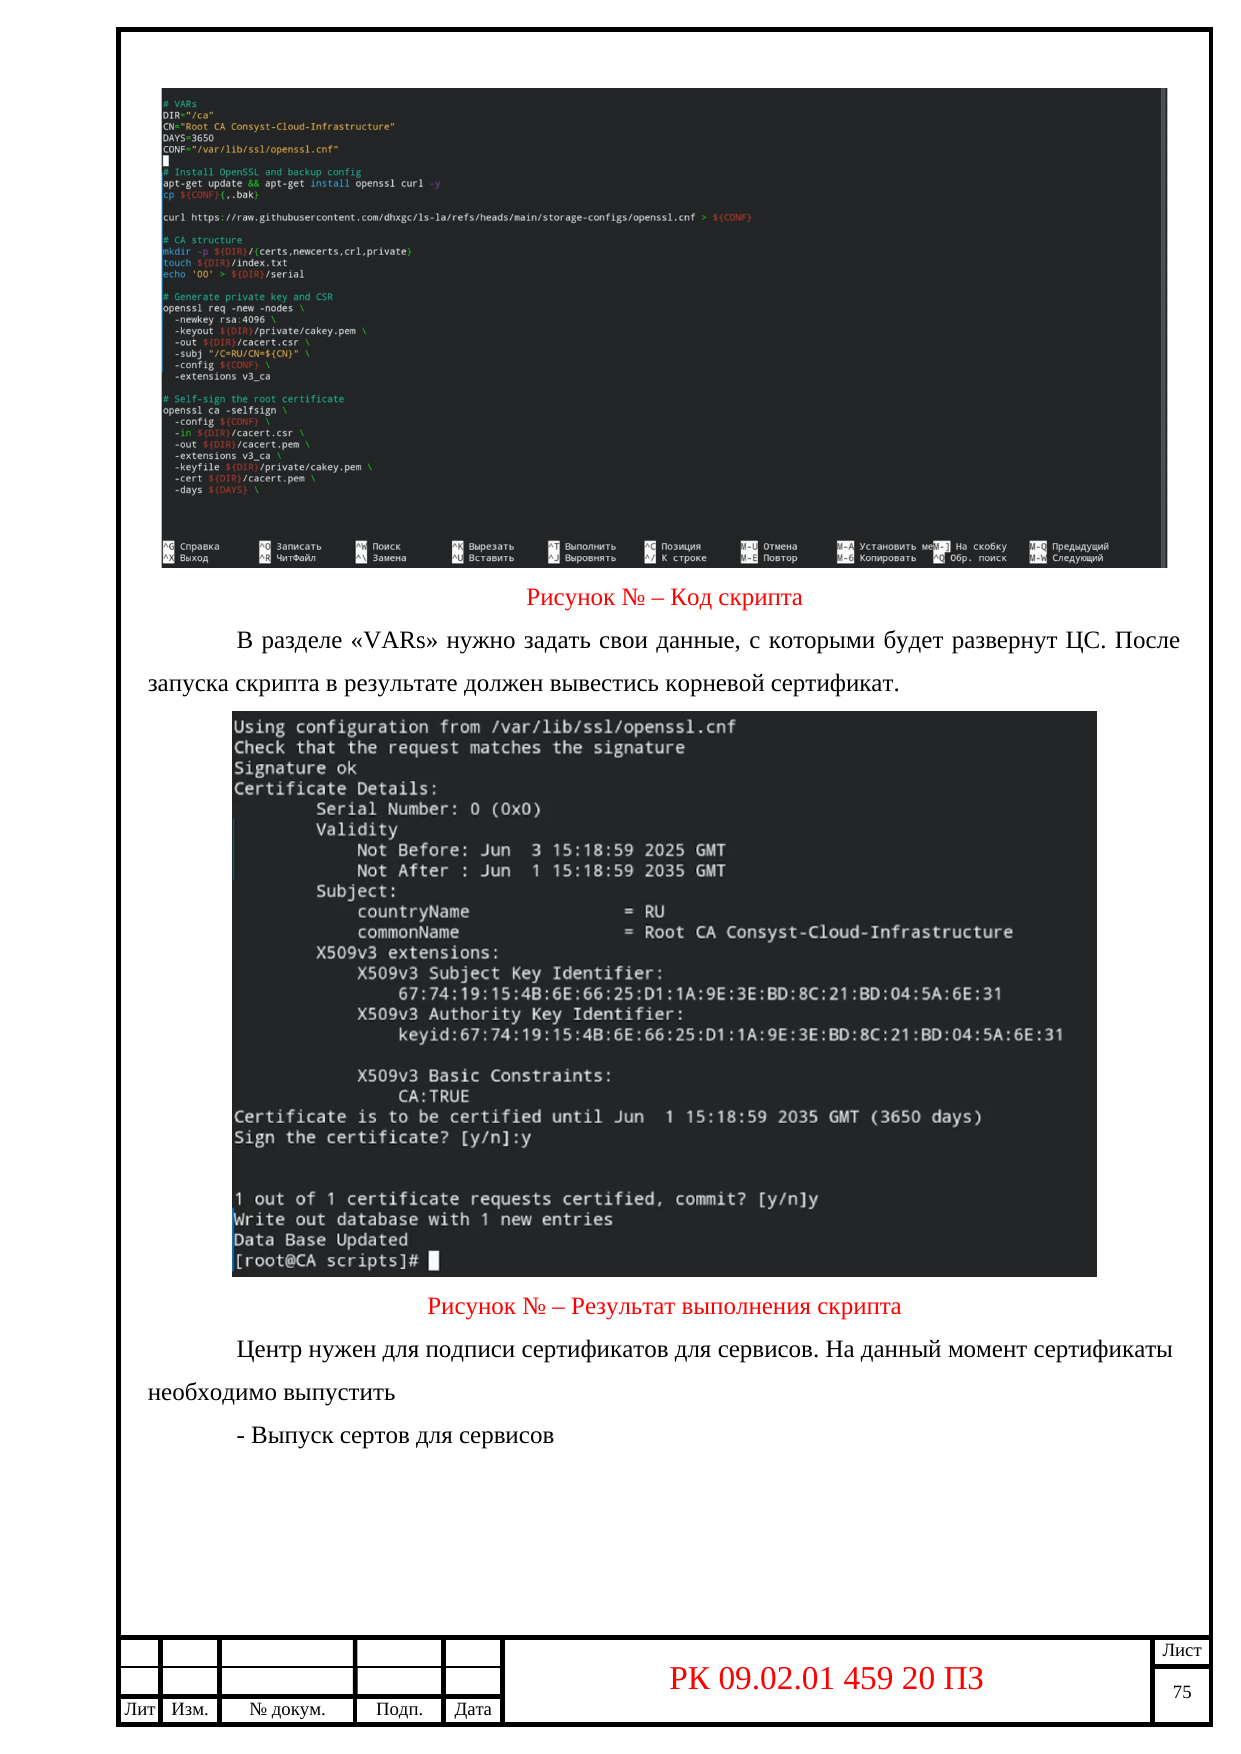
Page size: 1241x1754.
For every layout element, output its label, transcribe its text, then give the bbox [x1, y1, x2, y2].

text Рисунок № – Код скрипта [148, 582, 1181, 611]
text Рисунок № – Результат выполнения скрипта [148, 1291, 1181, 1320]
picture [232, 711, 1097, 1277]
picture [161, 88, 1168, 568]
text В разделе «VARs» нужно задать свои данные, с которыми будет развернут ЦС. После запуска скрипта в результате должен вывестись корневой сертификат. [148, 625, 1181, 697]
text - Выпуск сертов для сервисов [148, 1420, 1181, 1449]
text Центр нужен для подписи сертификатов для сервисов. На данный момент сертификаты необходимо выпустить [148, 1334, 1181, 1406]
